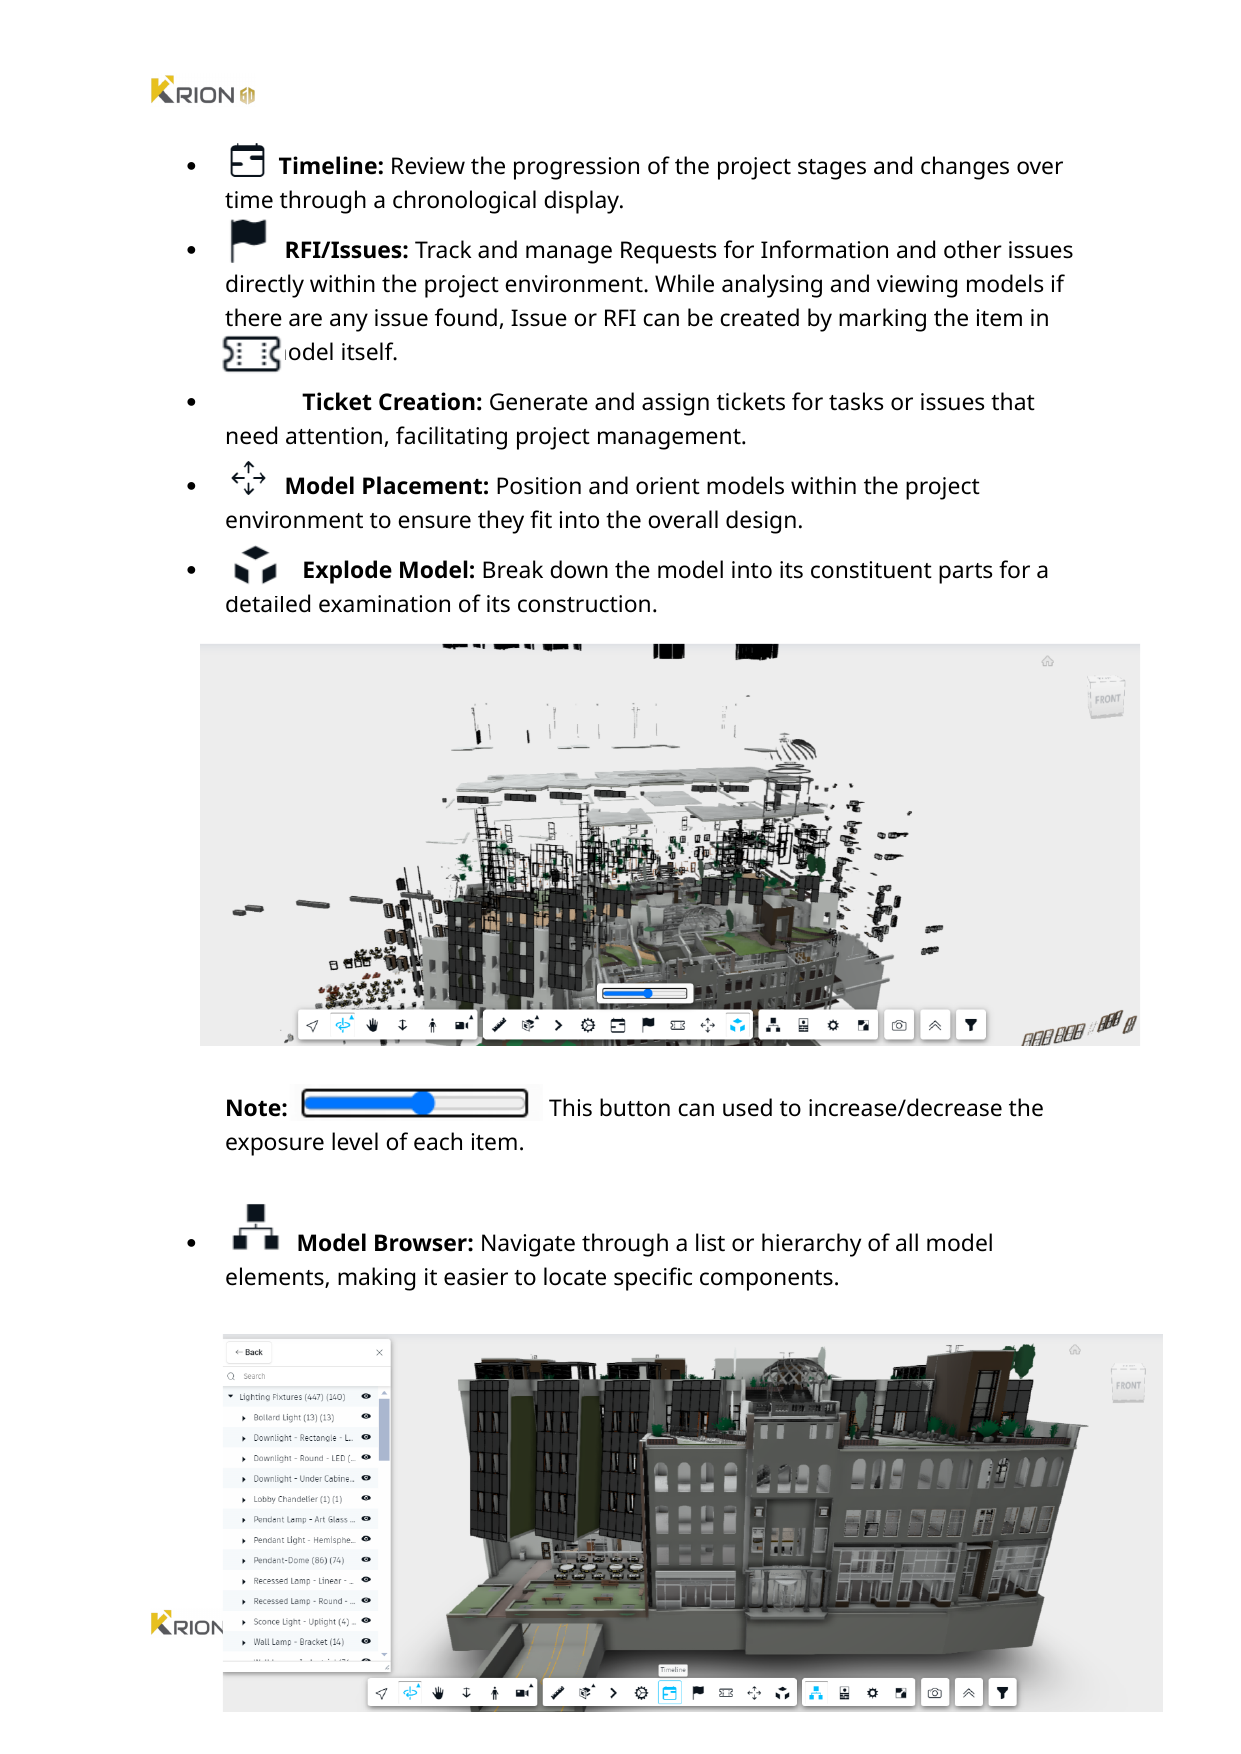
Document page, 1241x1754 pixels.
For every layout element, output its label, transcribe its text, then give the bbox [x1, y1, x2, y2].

picture [150, 73, 257, 107]
text Note: This button can used to increase/decrease the exposure level of each item. [225, 1092, 1090, 1157]
list Timeline: Review the progression of the project stages and changes over time through a chronological display. [187, 150, 1090, 215]
list Model Browser: Navigate through a list or hierarchy of all model elements, making it easier to locate specific components. [187, 1227, 1090, 1292]
picture [150, 1334, 1163, 1712]
picture [223, 136, 268, 180]
list Explode Model: Break down the model into its constituent parts for a detailed examination of its construction. [187, 554, 1090, 619]
picture [226, 216, 270, 265]
picture [217, 335, 286, 378]
list Ticket Creation: Generate and assign tickets for tasks or issues that need attention, facilitating project management. [187, 386, 1090, 451]
picture [289, 1084, 543, 1121]
list RFI/Issues: Track and manage Requests for Information and other issues directly within the project environment. While analysing and viewing models if there are any issue found, Issue or RFI can be created by marking the item in the model itself. [187, 234, 1090, 367]
picture [200, 643, 1141, 1046]
picture [232, 543, 286, 596]
picture [227, 458, 270, 498]
list Model Placement: Position and orient models within the project environment to ensure they fit into the overall design. [187, 470, 1090, 535]
picture [227, 1200, 283, 1256]
